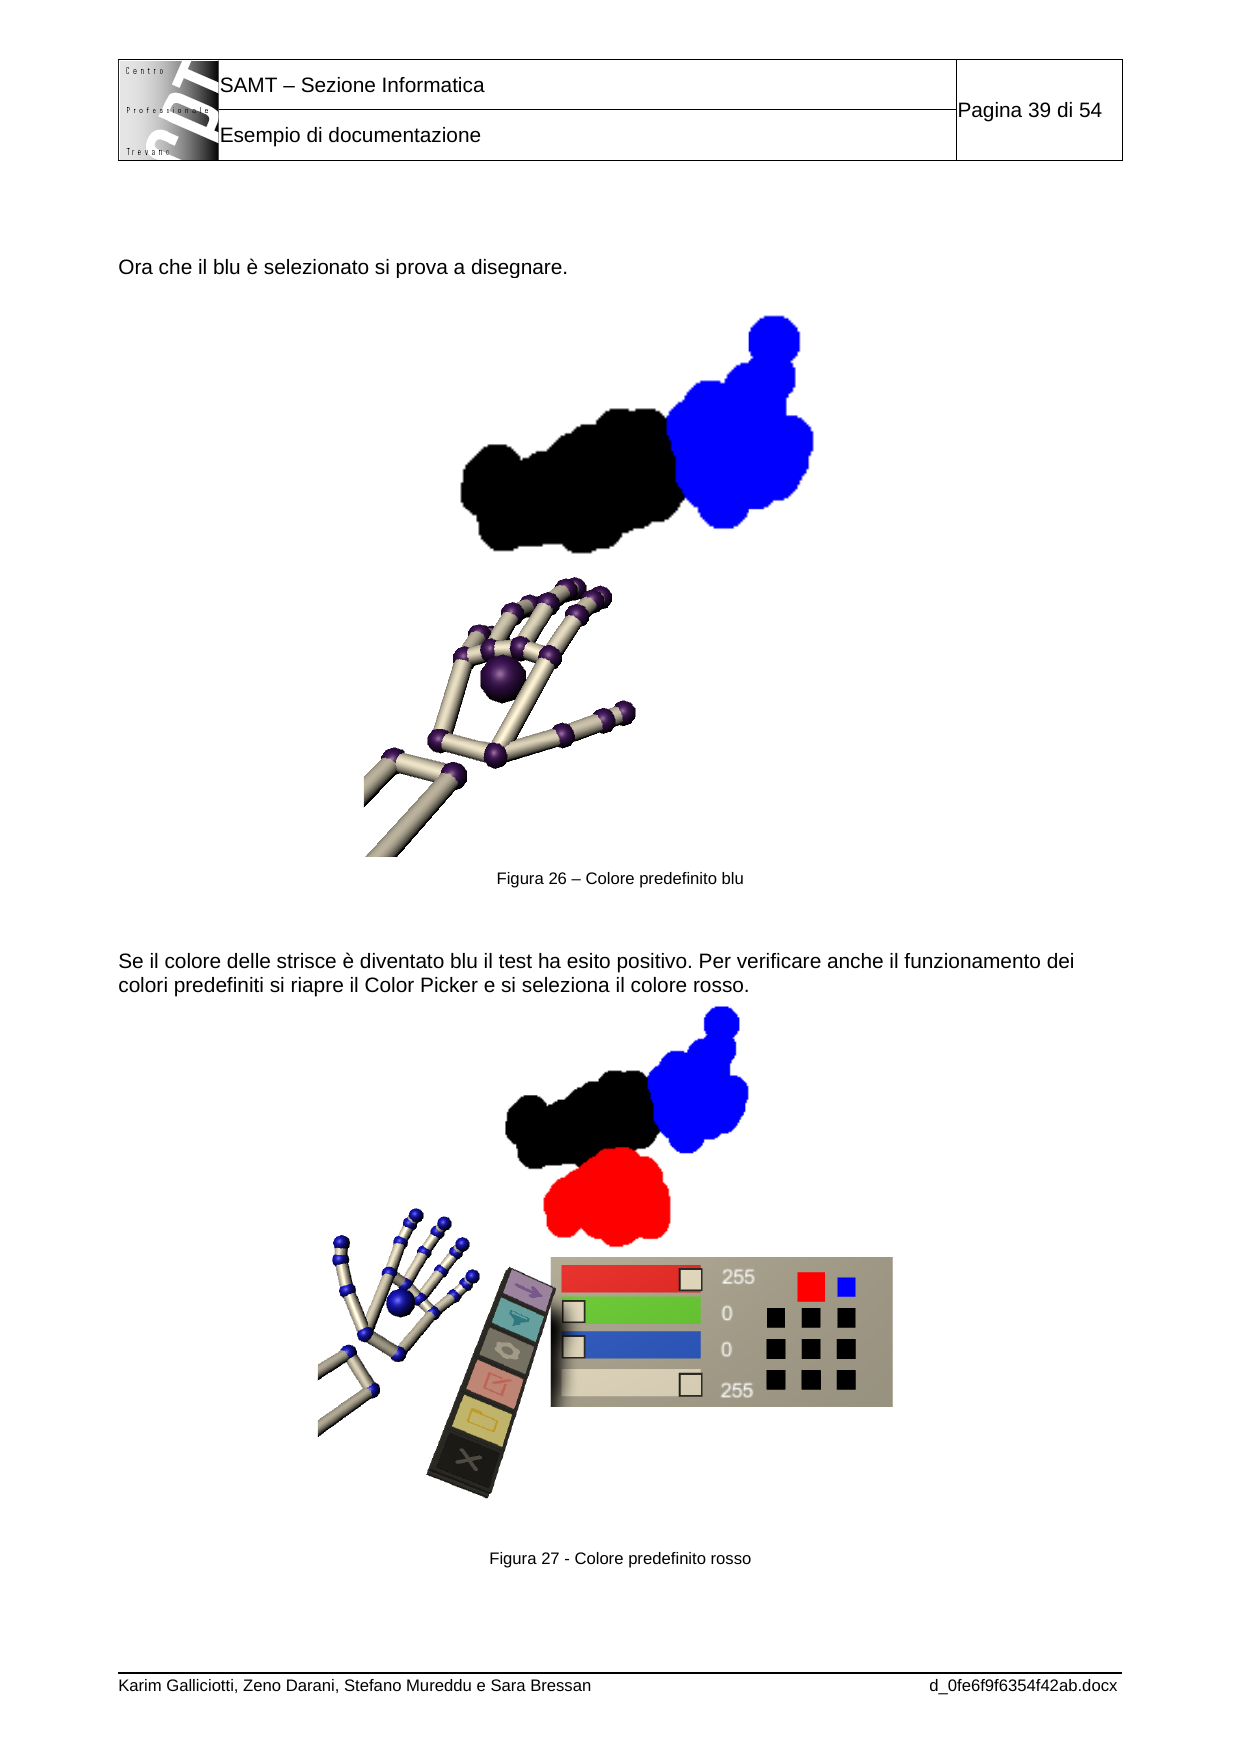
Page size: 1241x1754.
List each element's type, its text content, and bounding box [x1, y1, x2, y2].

text Se il colore delle strisce è diventato blu il test ha esito positivo. Per verificare anche il funzionamento dei colori predefiniti si riapre il Color Picker e si seleziona il colore rosso. [118, 948, 1122, 996]
picture [317, 996, 923, 1537]
picture [363, 278, 877, 857]
picture [118, 60, 219, 160]
text Ora che il blu è selezionato si prova a disegnare. [118, 255, 1122, 279]
